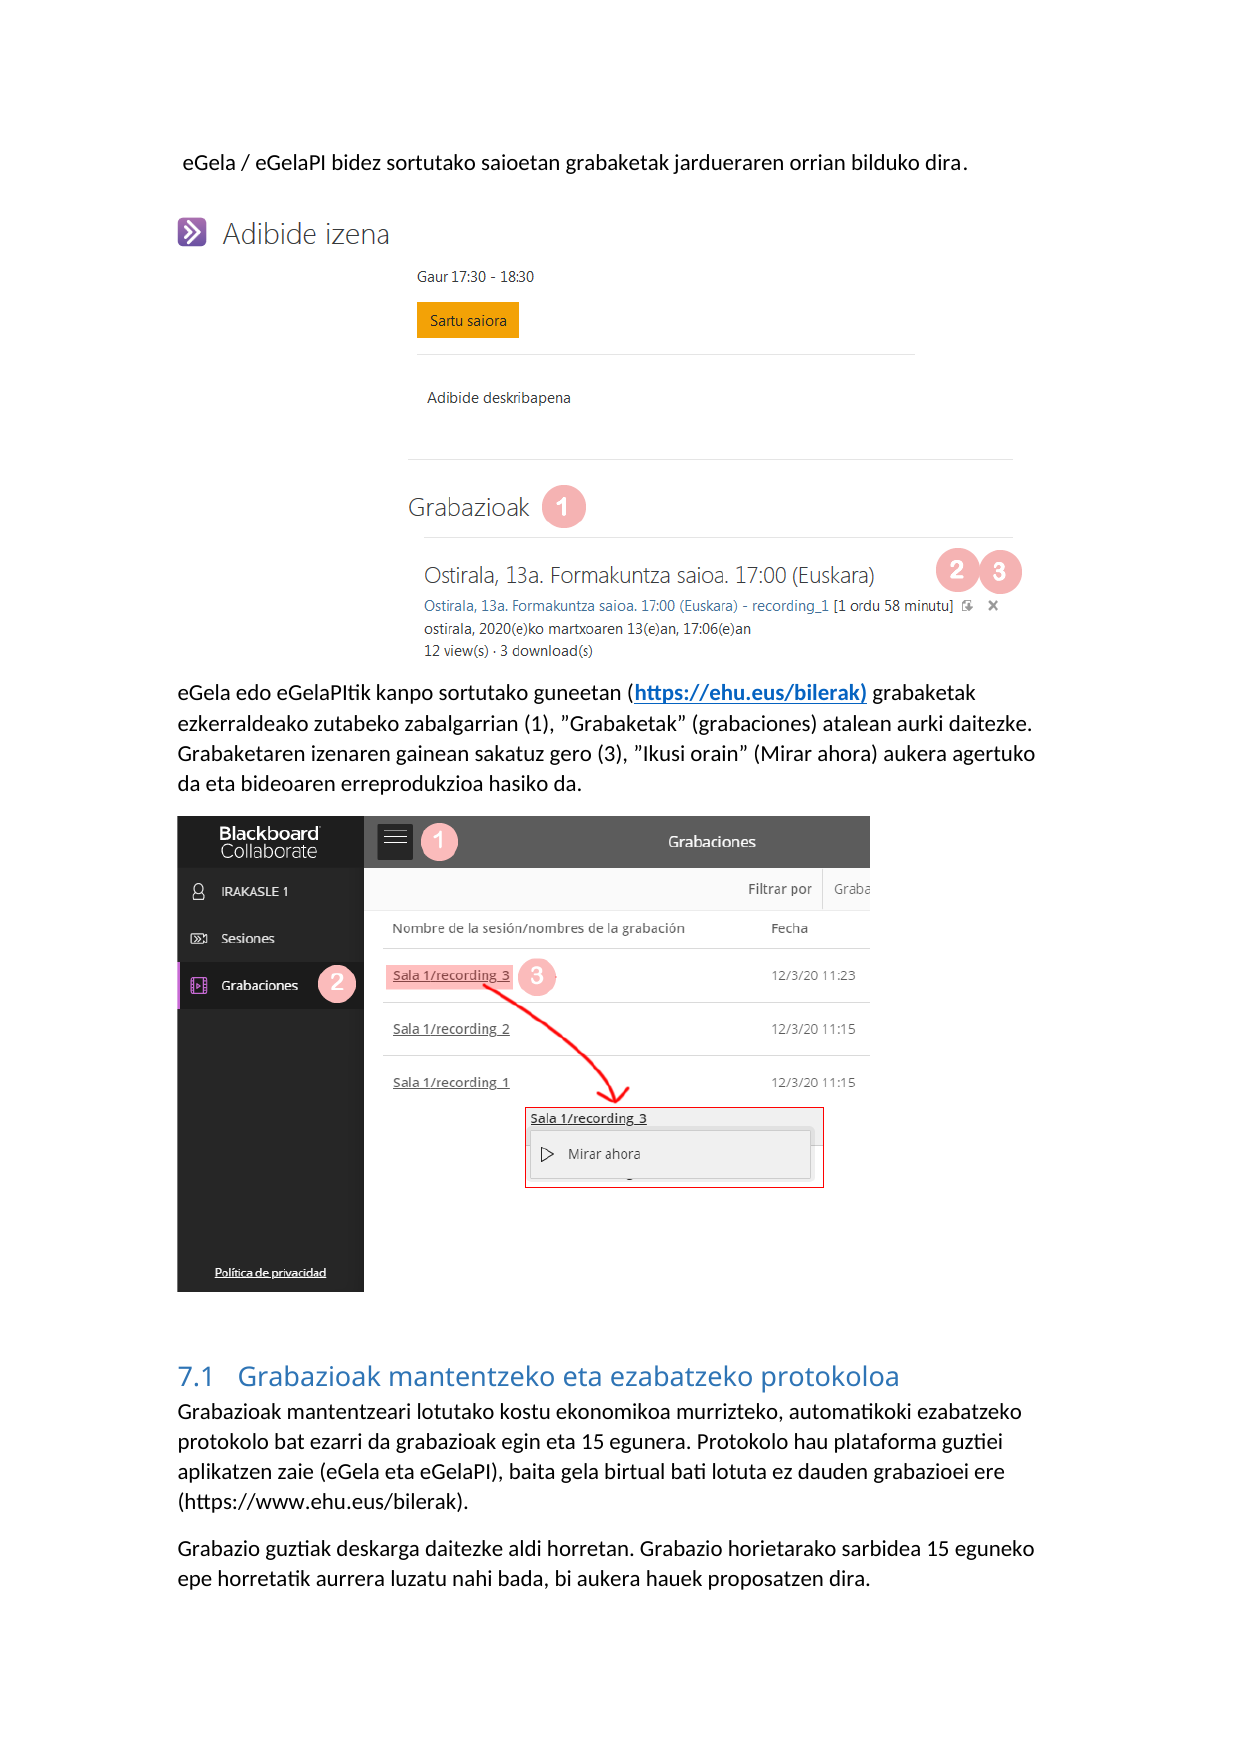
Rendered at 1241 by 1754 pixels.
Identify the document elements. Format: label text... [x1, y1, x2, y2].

picture [177, 212, 1063, 677]
text eGela / eGelaPI bidez sortutako saioetan grabaketak jardueraren orrian bilduko dira. eGela edo eGelaPItik kanpo sortutako guneetan (https://ehu.eus/bilerak) grabaketak ezkerraldeako zutabeko zabalgarrian (1), ”Grabaketak” (grabaciones) atalean aurki daitezke. Grabaketaren izenaren gainean sakatuz gero (3), ”Ikusi orain” (Mirar ahora) aukera agertuko da eta bideoaren erreprodukzioa hasiko da. [177, 148, 1063, 212]
picture [177, 816, 870, 1292]
subtitle Grabazioak mantentzeko eta ezabatzeko protokoloa [177, 1357, 1063, 1394]
text eGela / eGelaPI bidez sortutako saioetan grabaketak jardueraren orrian bilduko dira. eGela edo eGelaPItik kanpo sortutako guneetan (https://ehu.eus/bilerak) grabaketak ezkerraldeako zutabeko zabalgarrian (1), ”Grabaketak” (grabaciones) atalean aurki daitezke. Grabaketaren izenaren gainean sakatuz gero (3), ”Ikusi orain” (Mirar ahora) aukera agertuko da eta bideoaren erreprodukzioa hasiko da. [177, 677, 1063, 797]
text Grabazio guztiak deskarga daitezke aldi horretan. Grabazio horietarako sarbidea 15 eguneko epe horretatik aurrera luzatu nahi bada, bi aukera hauek proposatzen dira. [177, 1534, 1063, 1593]
text Grabazioak mantentzeari lotutako kostu ekonomikoa murrizteko, automatikoki ezabatzeko protokolo bat ezarri da grabazioak egin eta 15 egunera. Protokolo hau plataforma guztiei aplikatzen zaie (eGela eta eGelaPI), baita gela birtual bati lotuta ez dauden grabazioei ere (https://www.ehu.eus/bilerak). [177, 1397, 1063, 1516]
